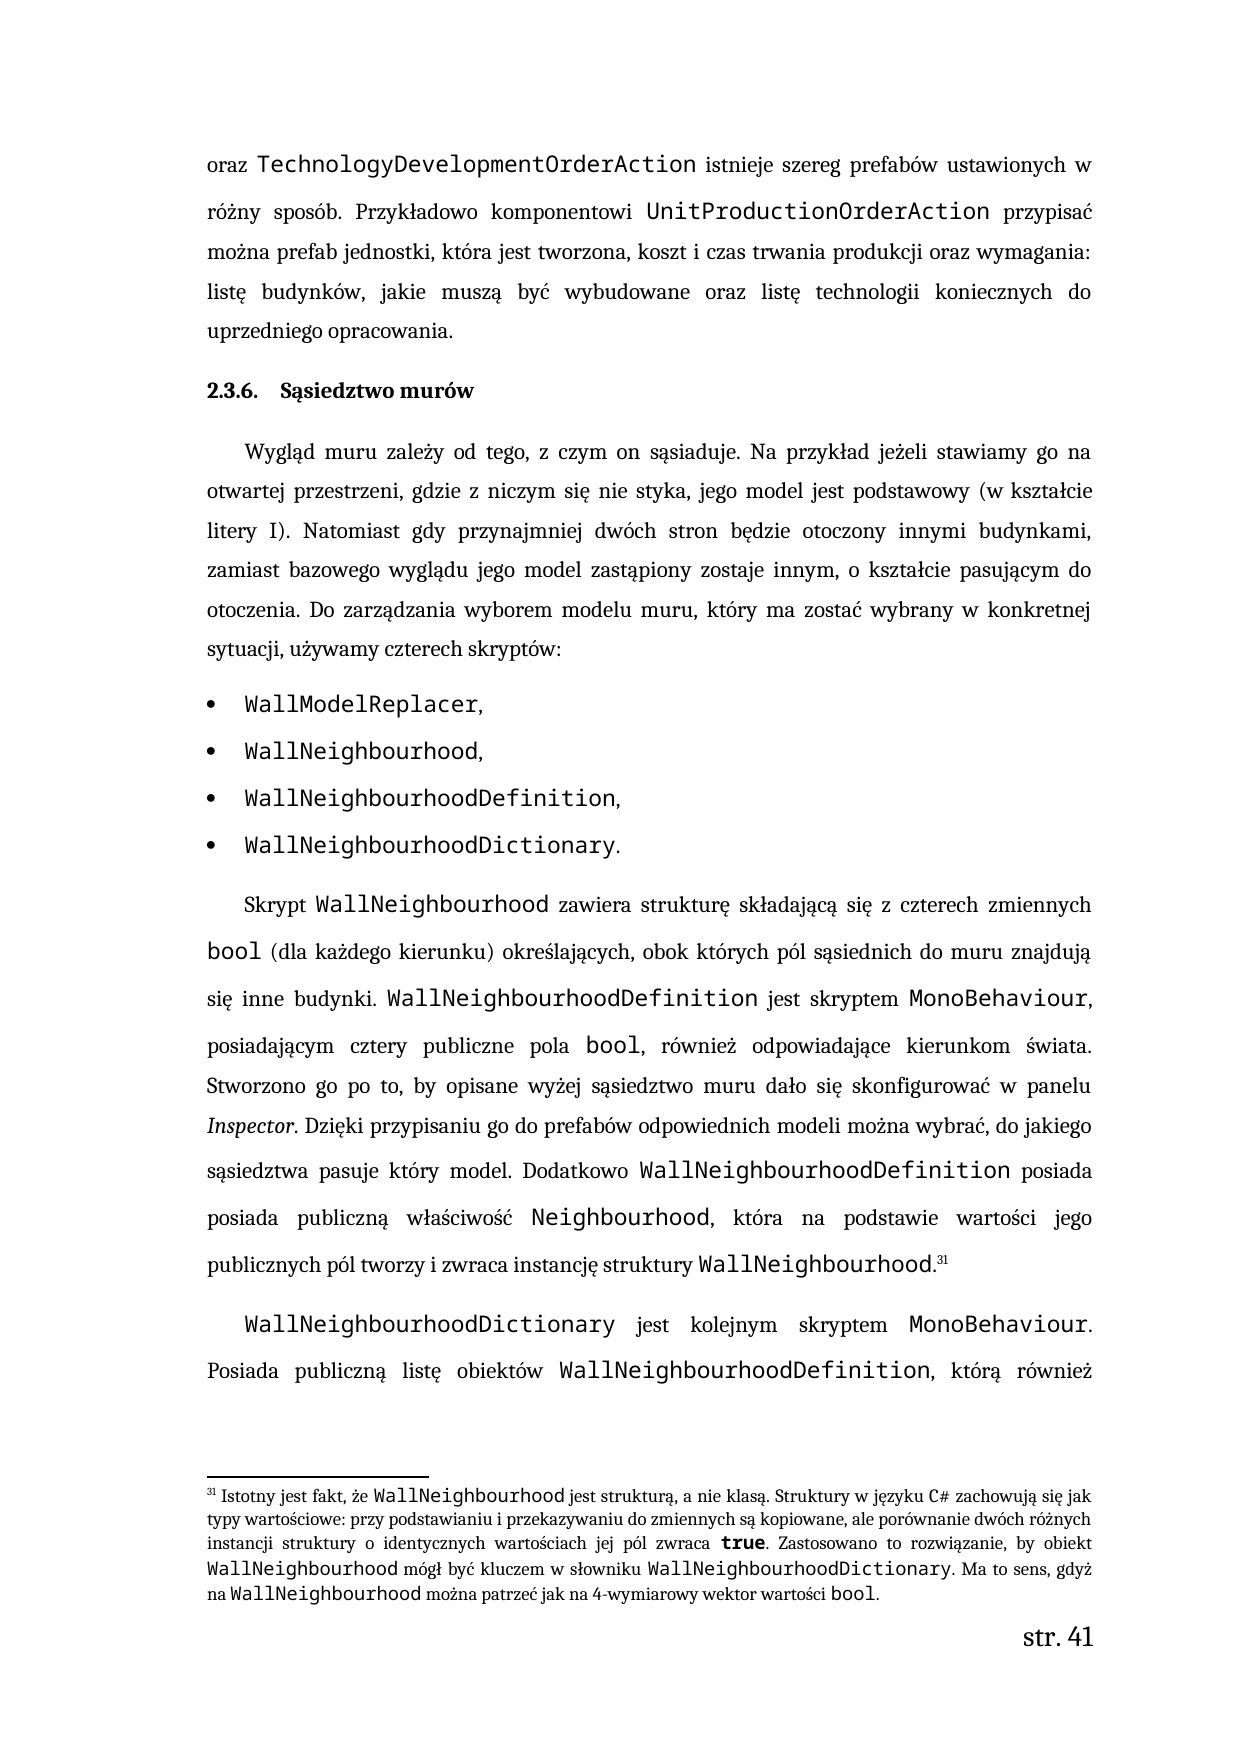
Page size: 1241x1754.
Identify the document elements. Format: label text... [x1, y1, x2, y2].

text Wygląd muru zależy od tego, z czym on sąsiaduje. Na przykład jeżeli stawiamy go na otwartej przestrzeni, gdzie z niczym się nie styka, jego model jest podstawowy (w kształcie litery I). Natomiast gdy przynajmniej dwóch stron będzie otoczony innymi budynkami, zamiast bazowego wyglądu jego model zastąpiony zostaje innym, o kształcie pasującym do otoczenia. Do zarządzania wyborem modelu muru, który ma zostać wybrany w konkretnej sytuacji, używamy czterech skryptów: [207, 438, 1092, 662]
subtitle Sąsiedztwo murów [207, 378, 1092, 404]
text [207, 1307, 1092, 1386]
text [207, 148, 1092, 344]
list WallNeighbourhood, [207, 735, 1092, 766]
list WallNeighbourhoodDefinition, [207, 782, 1092, 813]
list WallModelReplacer, [207, 688, 1092, 719]
list WallNeighbourhoodDictionary. [207, 828, 1092, 860]
text Skrypt WallNeighbourhood zawiera strukturę składającą się z czterech zmiennych bool (dla każdego kierunku) określających, obok których pól sąsiednich do muru znajdują się inne budynki. WallNeighbourhoodDefinition jest skryptem MonoBehaviour, posiadającym cztery publiczne pola bool, również odpowiadające kierunkom świata. Stworzono go po to, by opisane wyżej sąsiedztwo muru dało się skonfigurować w panelu Inspector. Dzięki przypisaniu go do prefabów odpowiednich modeli można wybrać, do jakiego sąsiedztwa pasuje który model. Dodatkowo WallNeighbourhoodDefinition posiada posiada publiczną właściwość Neighbourhood, która na podstawie wartości jego publicznych pól tworzy i zwraca instancję struktury WallNeighbourhood. [207, 888, 1092, 1279]
